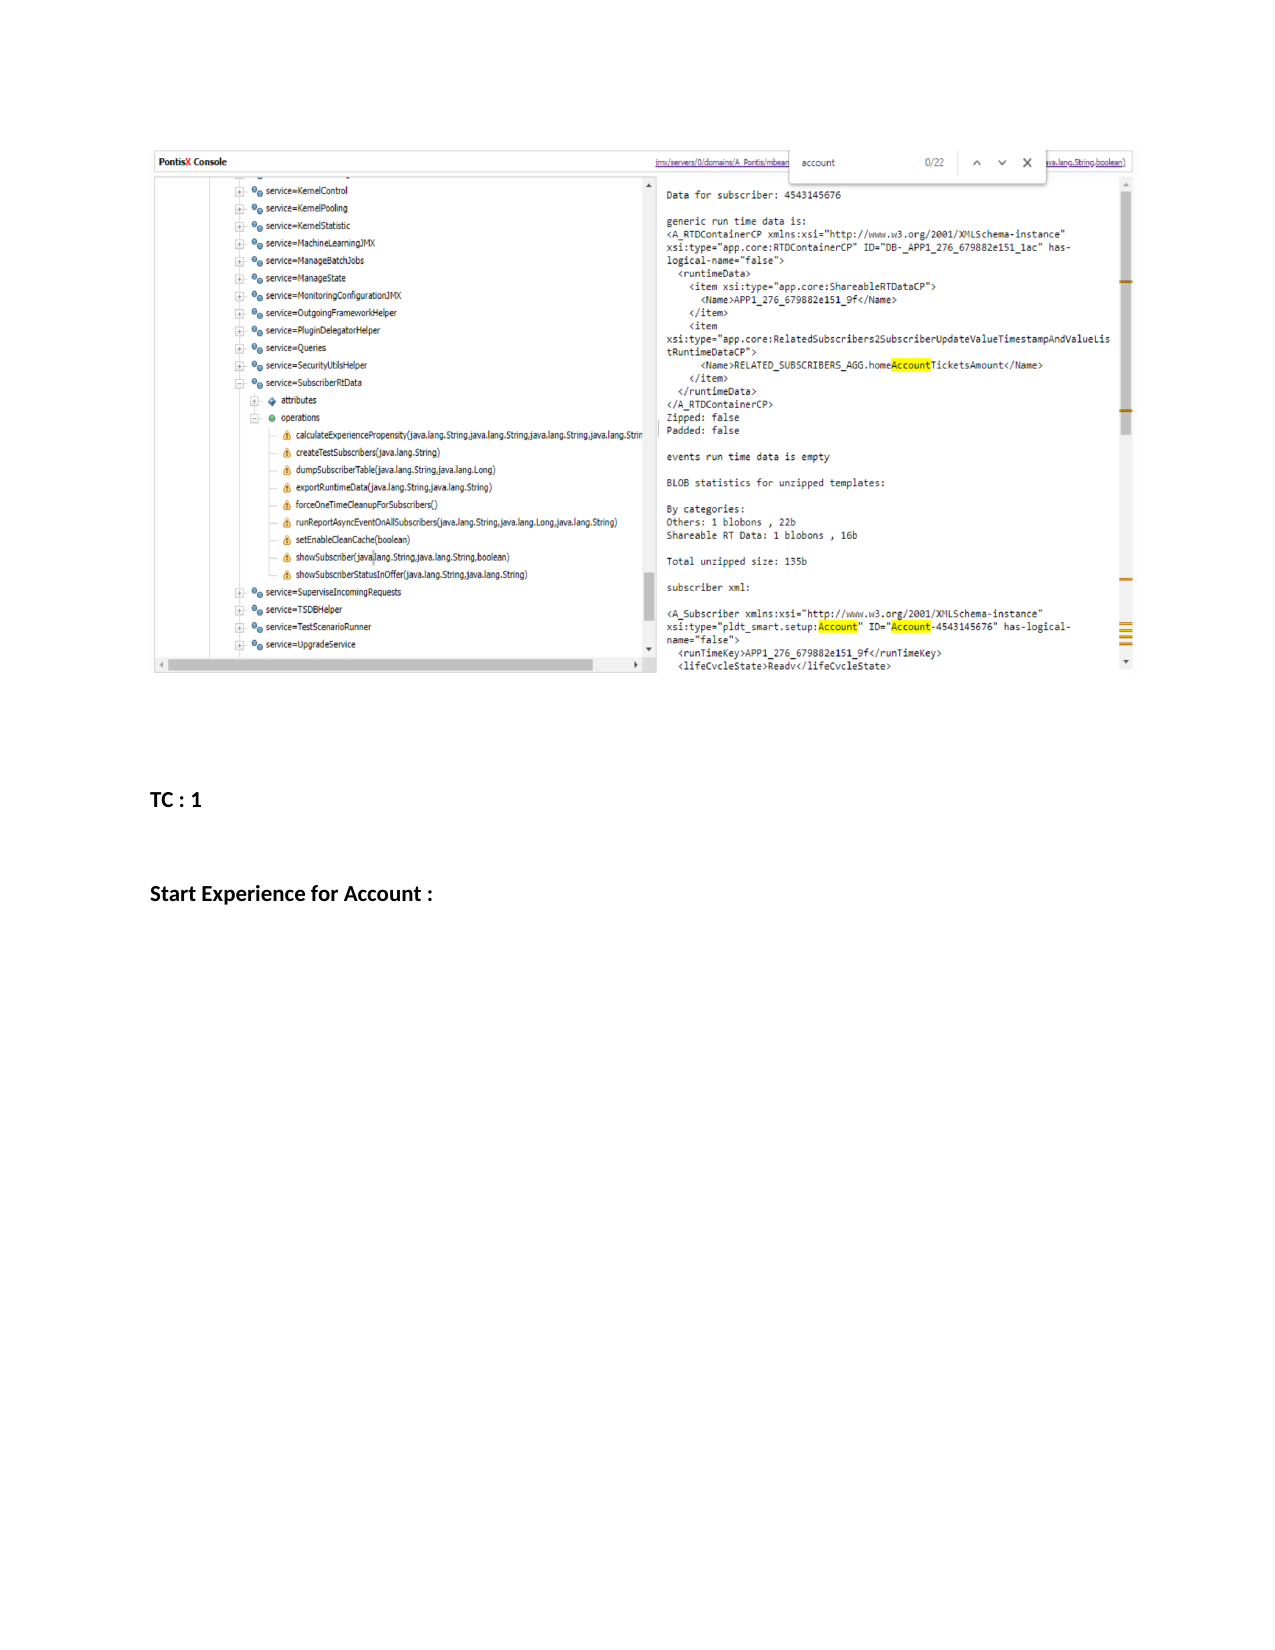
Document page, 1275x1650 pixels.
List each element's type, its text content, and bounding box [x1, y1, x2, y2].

picture [150, 150, 1155, 673]
text TC : 1 [150, 786, 1125, 814]
text Start Experience for Account : [150, 879, 1125, 907]
